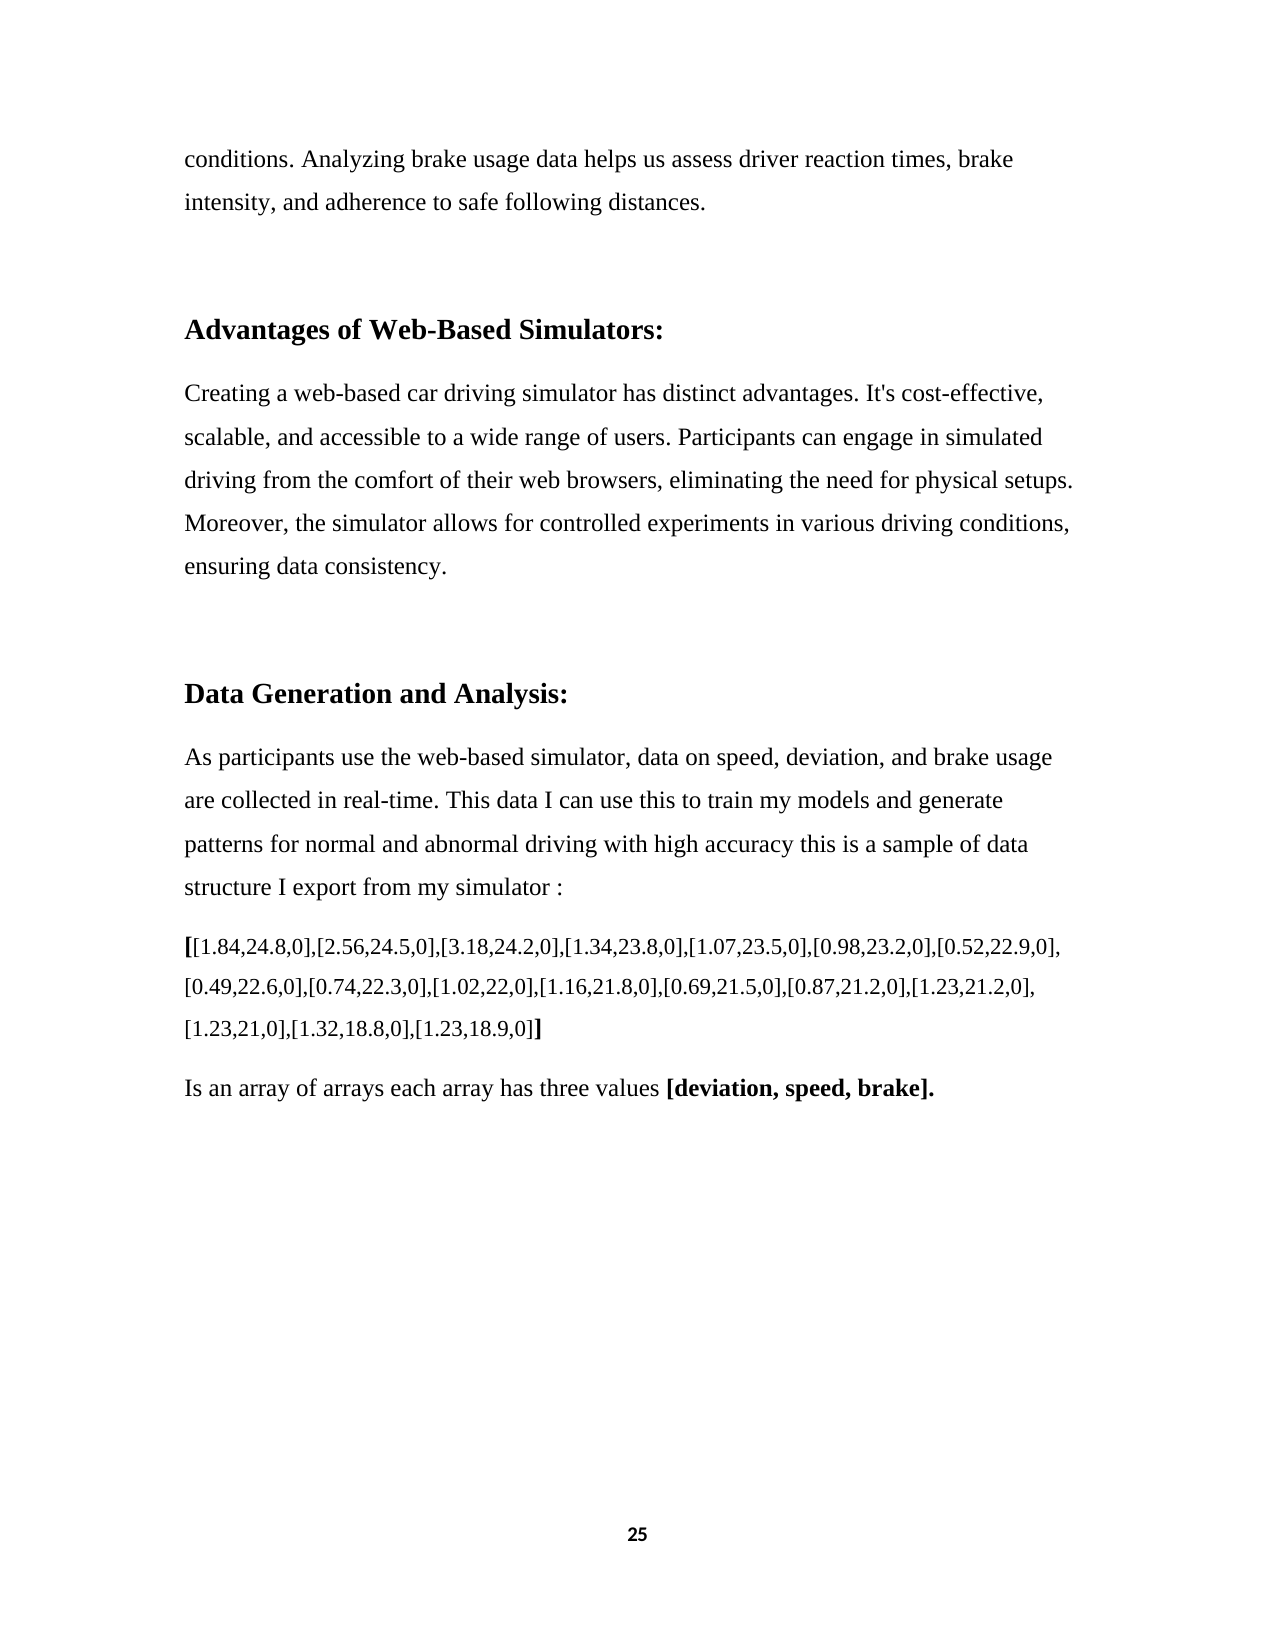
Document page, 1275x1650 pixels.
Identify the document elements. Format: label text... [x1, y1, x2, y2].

text Creating a web-based car driving simulator has distinct advantages. It's cost-effective, scalable, and accessible to a wide range of users. Participants can engage in simulated driving from the comfort of their web browsers, eliminating the need for physical setups. Moreover, the simulator allows for controlled experiments in various driving conditions, ensuring data consistency. [184, 378, 1088, 580]
text As participants use the web-based simulator, data on speed, deviation, and brake usage are collected in real-time. This data I can use this to train my models and generate patterns for normal and abnormal driving with high accuracy this is a sample of data structure I export from my simulator : [184, 742, 1088, 901]
text Advantages of Web-Based Simulators: [184, 312, 1088, 346]
text Is an array of arrays each array has three values [deviation, speed, brake]. [184, 1073, 1088, 1101]
text [[1.84,24.8,0],[2.56,24.5,0],[3.18,24.2,0],[1.34,23.8,0],[1.07,23.5,0],[0.98,23.2,0],[0.52,22.9,0],[0.49,22.6,0],[0.74,22.3,0],[1.02,22,0],[1.16,21.8,0],[0.69,21.5,0],[0.87,21.2,0],[1.23,21.2,0],[1.23,21,0],[1.32,18.8,0],[1.23,18.9,0]] [184, 931, 1088, 1042]
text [184, 144, 1088, 216]
text Data Generation and Analysis: [184, 676, 1088, 710]
